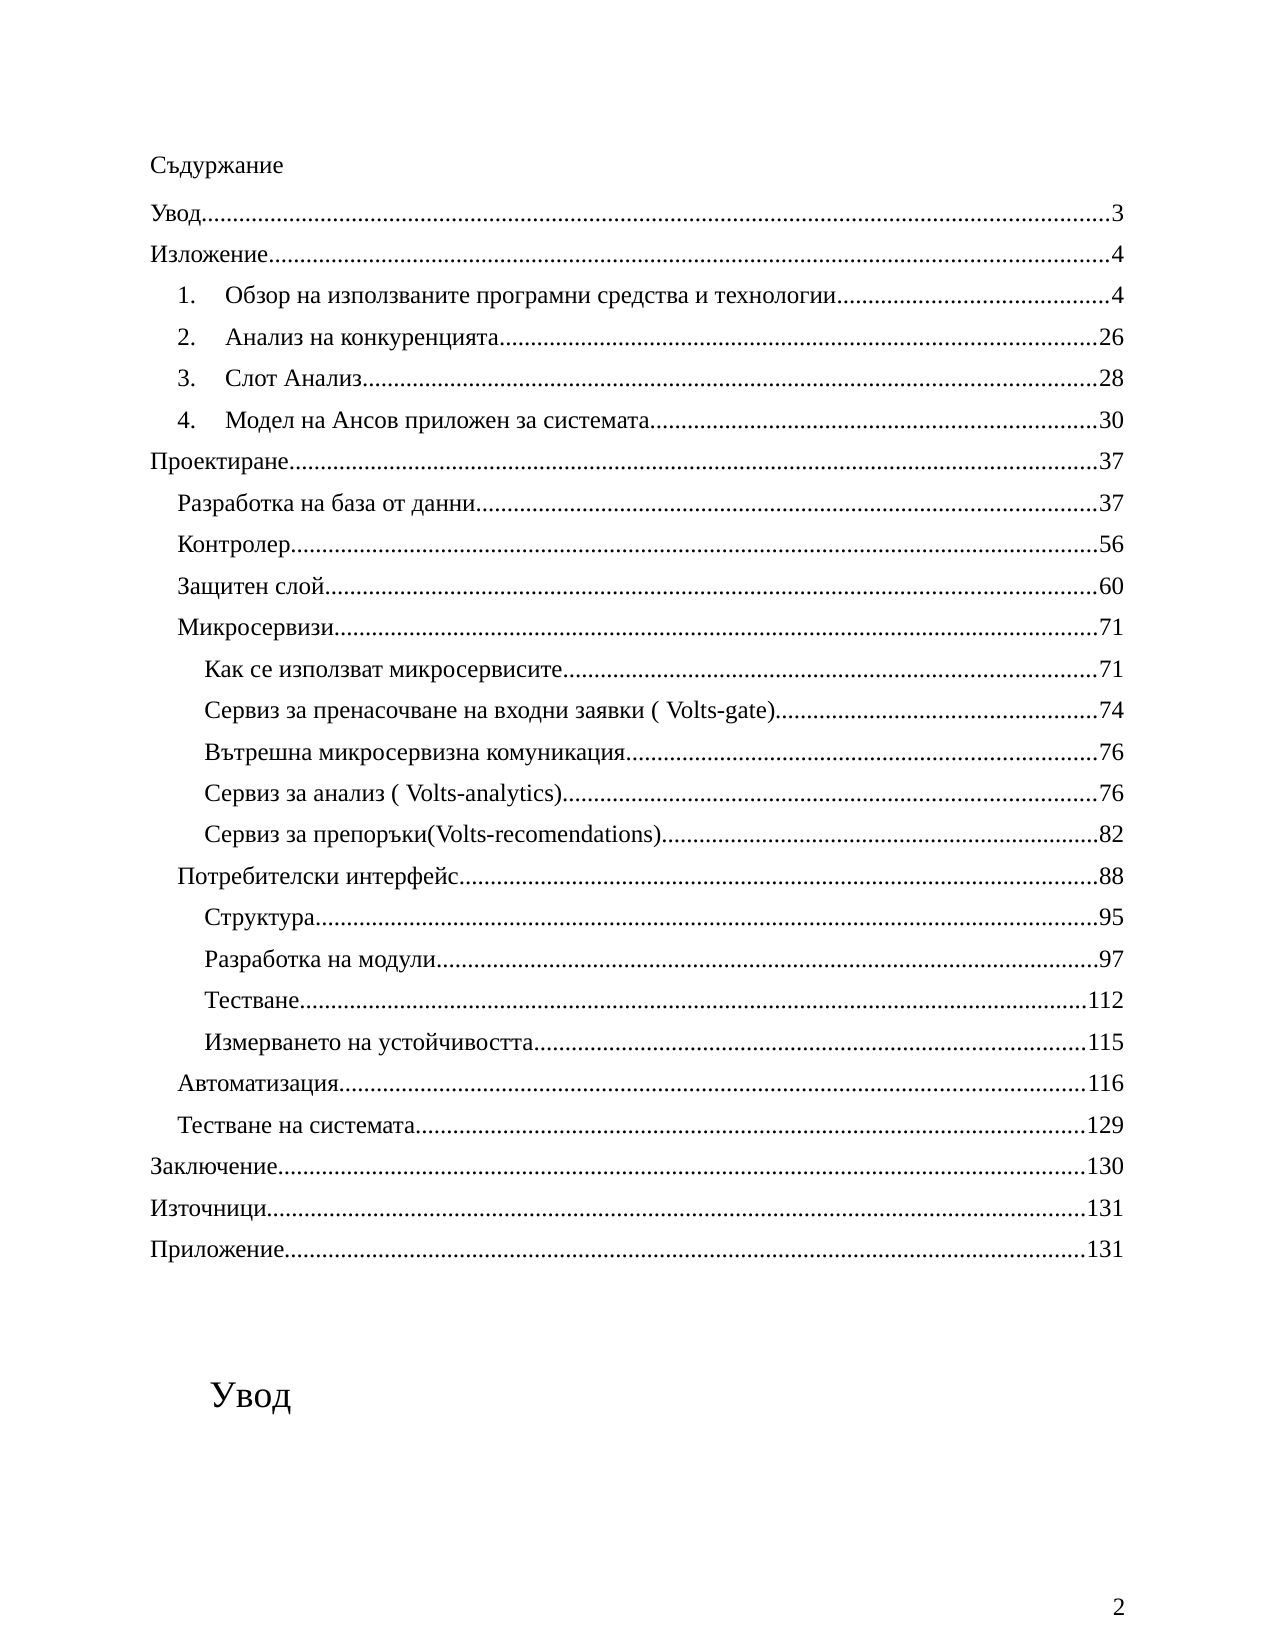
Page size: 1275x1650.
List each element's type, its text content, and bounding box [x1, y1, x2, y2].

subtitle Увод [150, 1379, 1125, 1415]
